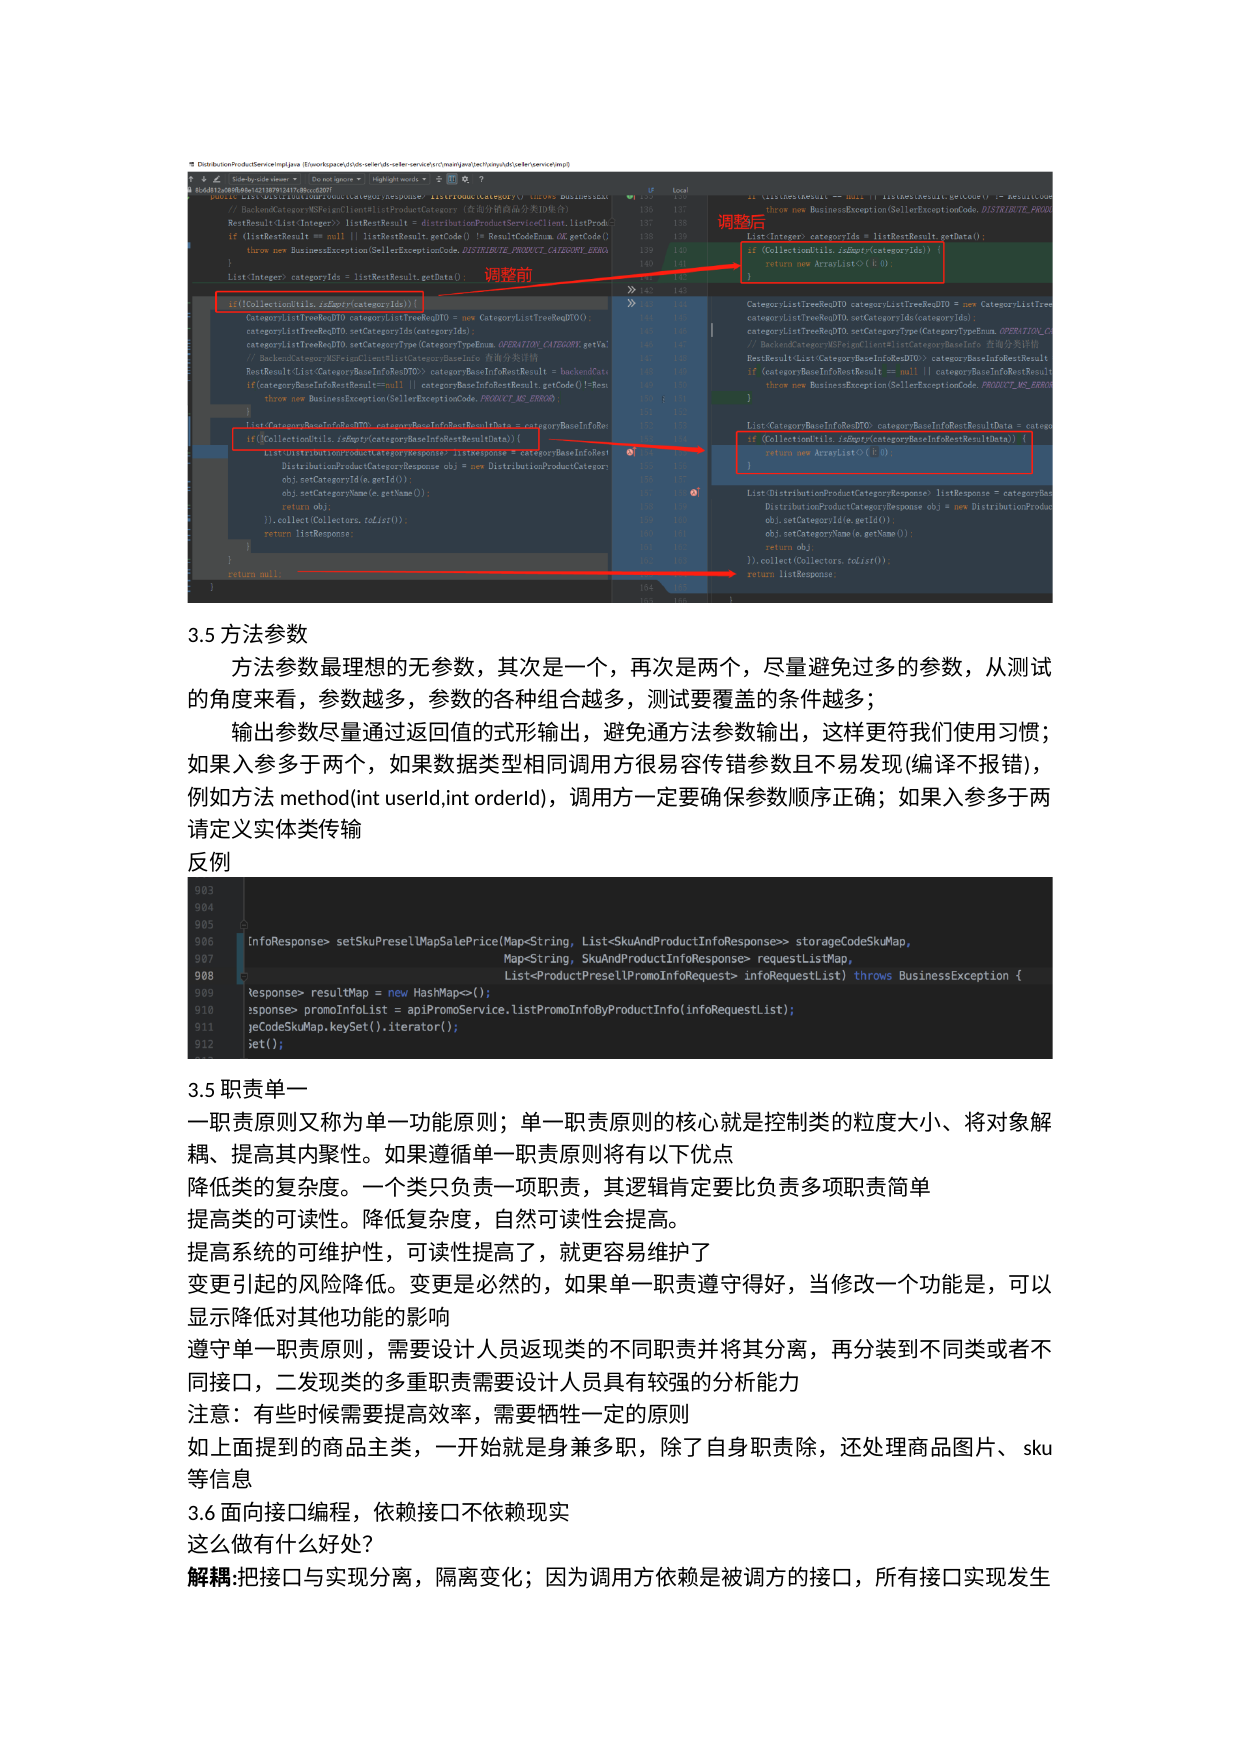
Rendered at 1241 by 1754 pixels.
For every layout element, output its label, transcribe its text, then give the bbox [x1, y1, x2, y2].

text 3.6 面向接口编程，依赖接口不依赖现实 [187, 1494, 1053, 1527]
text 注意：有些时候需要提高效率，需要牺牲一定的原则 [187, 1397, 1053, 1429]
text 如上面提到的商品主类，一开始就是身兼多职，除了自身职责除，还处理商品图片、sku等信息 [187, 1429, 1053, 1494]
text 3.5 职责单一 [187, 1072, 1053, 1104]
text 遵守单一职责原则，需要设计人员返现类的不同职责并将其分离，再分装到不同类或者不同接口，二发现类的多重职责需要设计人员具有较强的分析能力 [187, 1332, 1053, 1397]
text 变更引起的风险降低。变更是必然的，如果单一职责遵守得好，当修改一个功能是，可以显示降低对其他功能的影响 [187, 1267, 1053, 1332]
picture [187, 162, 1053, 603]
text 降低类的复杂度。一个类只负责一项职责，其逻辑肯定要比负责多项职责简单 [187, 1169, 1053, 1202]
picture [187, 877, 1053, 1059]
text 输出参数尽量通过返回值的式形输出，避免通方法参数输出，这样更符我们使用习惯； [187, 714, 1053, 747]
text 提高类的可读性。降低复杂度，自然可读性会提高。 [187, 1202, 1053, 1234]
text 这么做有什么好处？ [187, 1527, 1053, 1559]
text 3.5 方法参数 [187, 617, 1053, 649]
text 反例 [187, 844, 1053, 877]
text 提高系统的可维护性，可读性提高了，就更容易维护了 [187, 1234, 1053, 1267]
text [187, 1559, 1053, 1592]
text 如果入参多于两个，如果数据类型相同调用方很易容传错参数且不易发现(编译不报错)，例如方法method(int userId,int orderId)，调用方一定要确保参数顺序正确；如果入参多于两请定义实体类传输 [187, 747, 1053, 844]
text 方法参数最理想的无参数，其次是一个，再次是两个，尽量避免过多的参数，从测试的角度来看，参数越多，参数的各种组合越多，测试要覆盖的条件越多； [187, 649, 1053, 714]
text 一职责原则又称为单一功能原则；单一职责原则的核心就是控制类的粒度大小、将对象解耦、提高其内聚性。如果遵循单一职责原则将有以下优点 [187, 1104, 1053, 1169]
